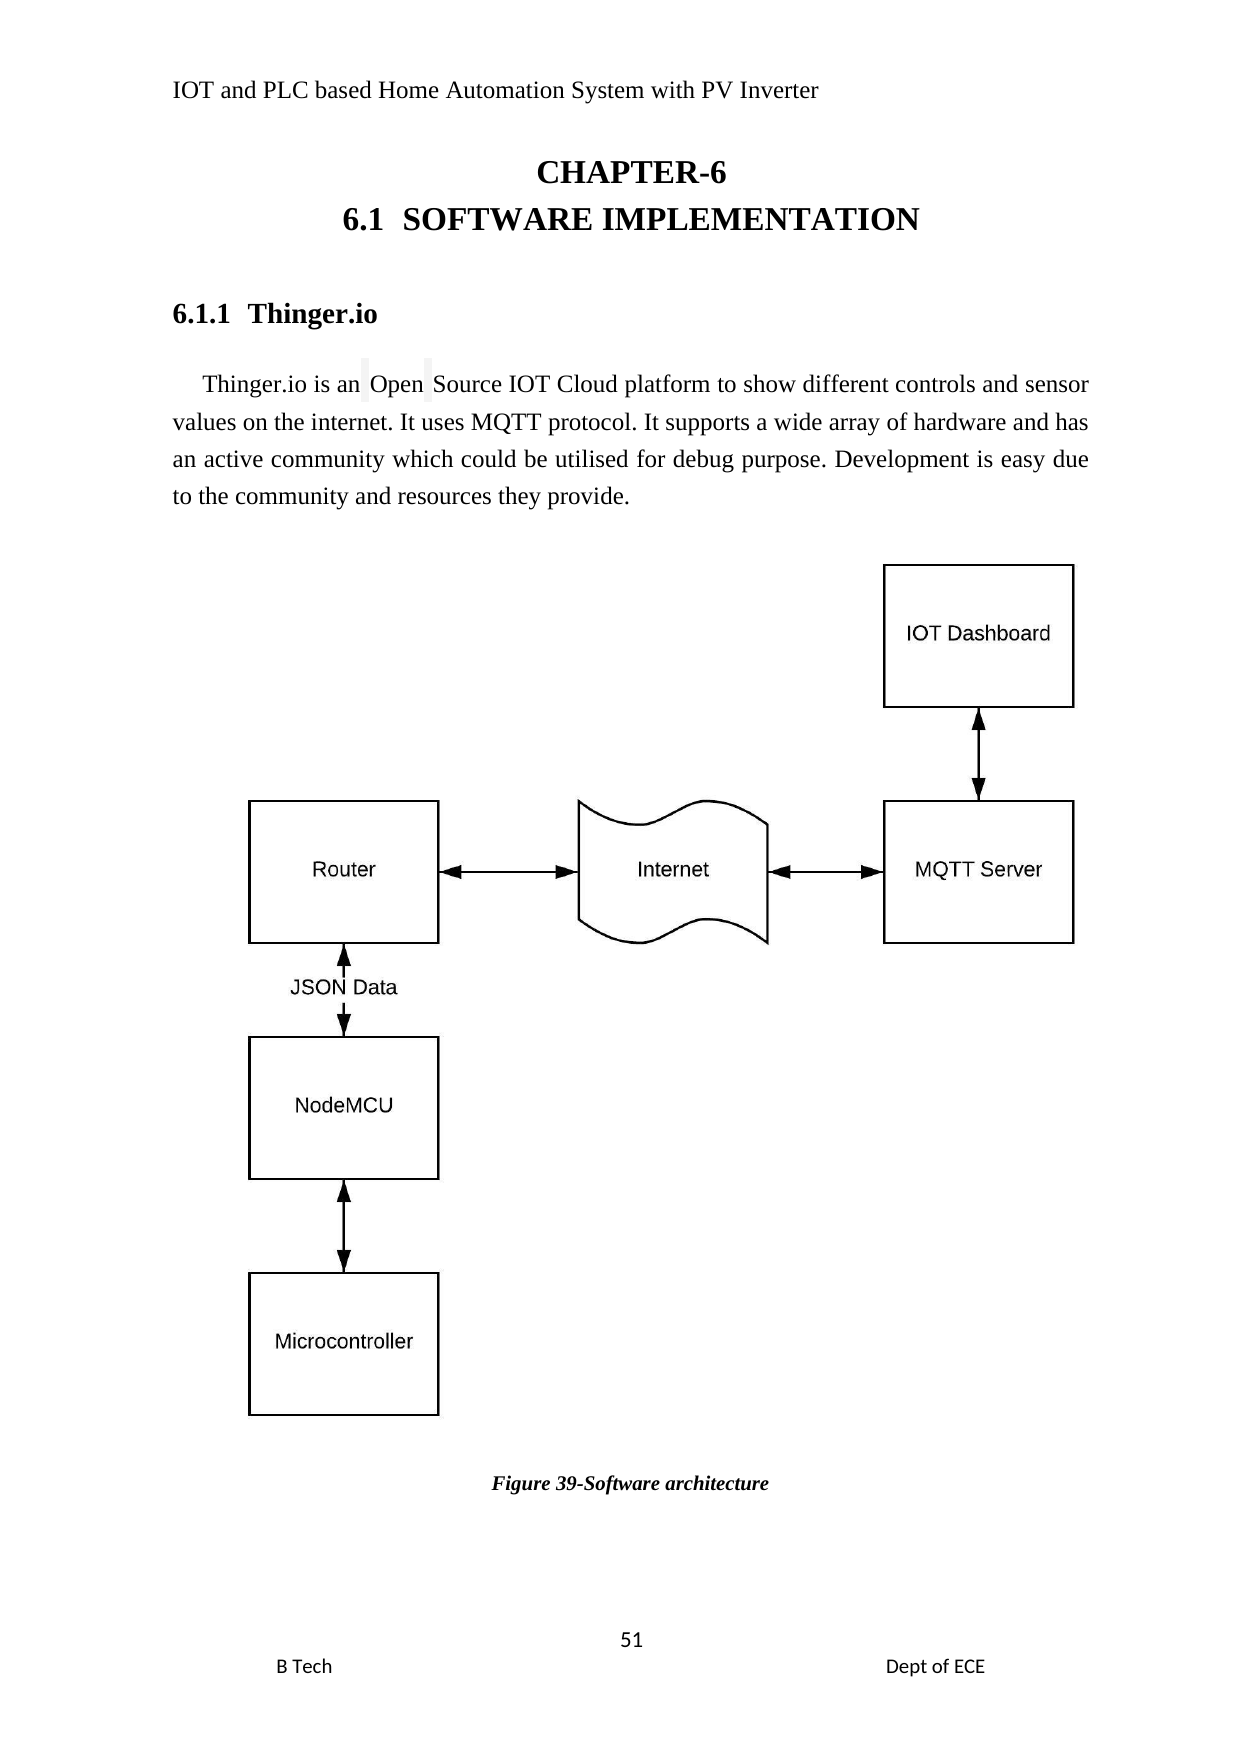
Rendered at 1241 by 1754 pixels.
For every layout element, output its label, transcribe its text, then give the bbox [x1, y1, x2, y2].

text Figure 39-Software architecture [172, 1471, 1090, 1495]
text Thinger.io is an Open Source IOT Cloud platform to show different controls and sensor values on the internet. It uses MQTT protocol. It supports a wide array of hardware and has an active community which could be utilised for debug purpose. Development is easy due to the community and resources they provide. [172, 369, 1090, 510]
picture [202, 518, 1120, 1462]
subtitle Thinger.io [172, 296, 1090, 329]
subtitle SOFTWARE IMPLEMENTATION [172, 199, 1090, 238]
